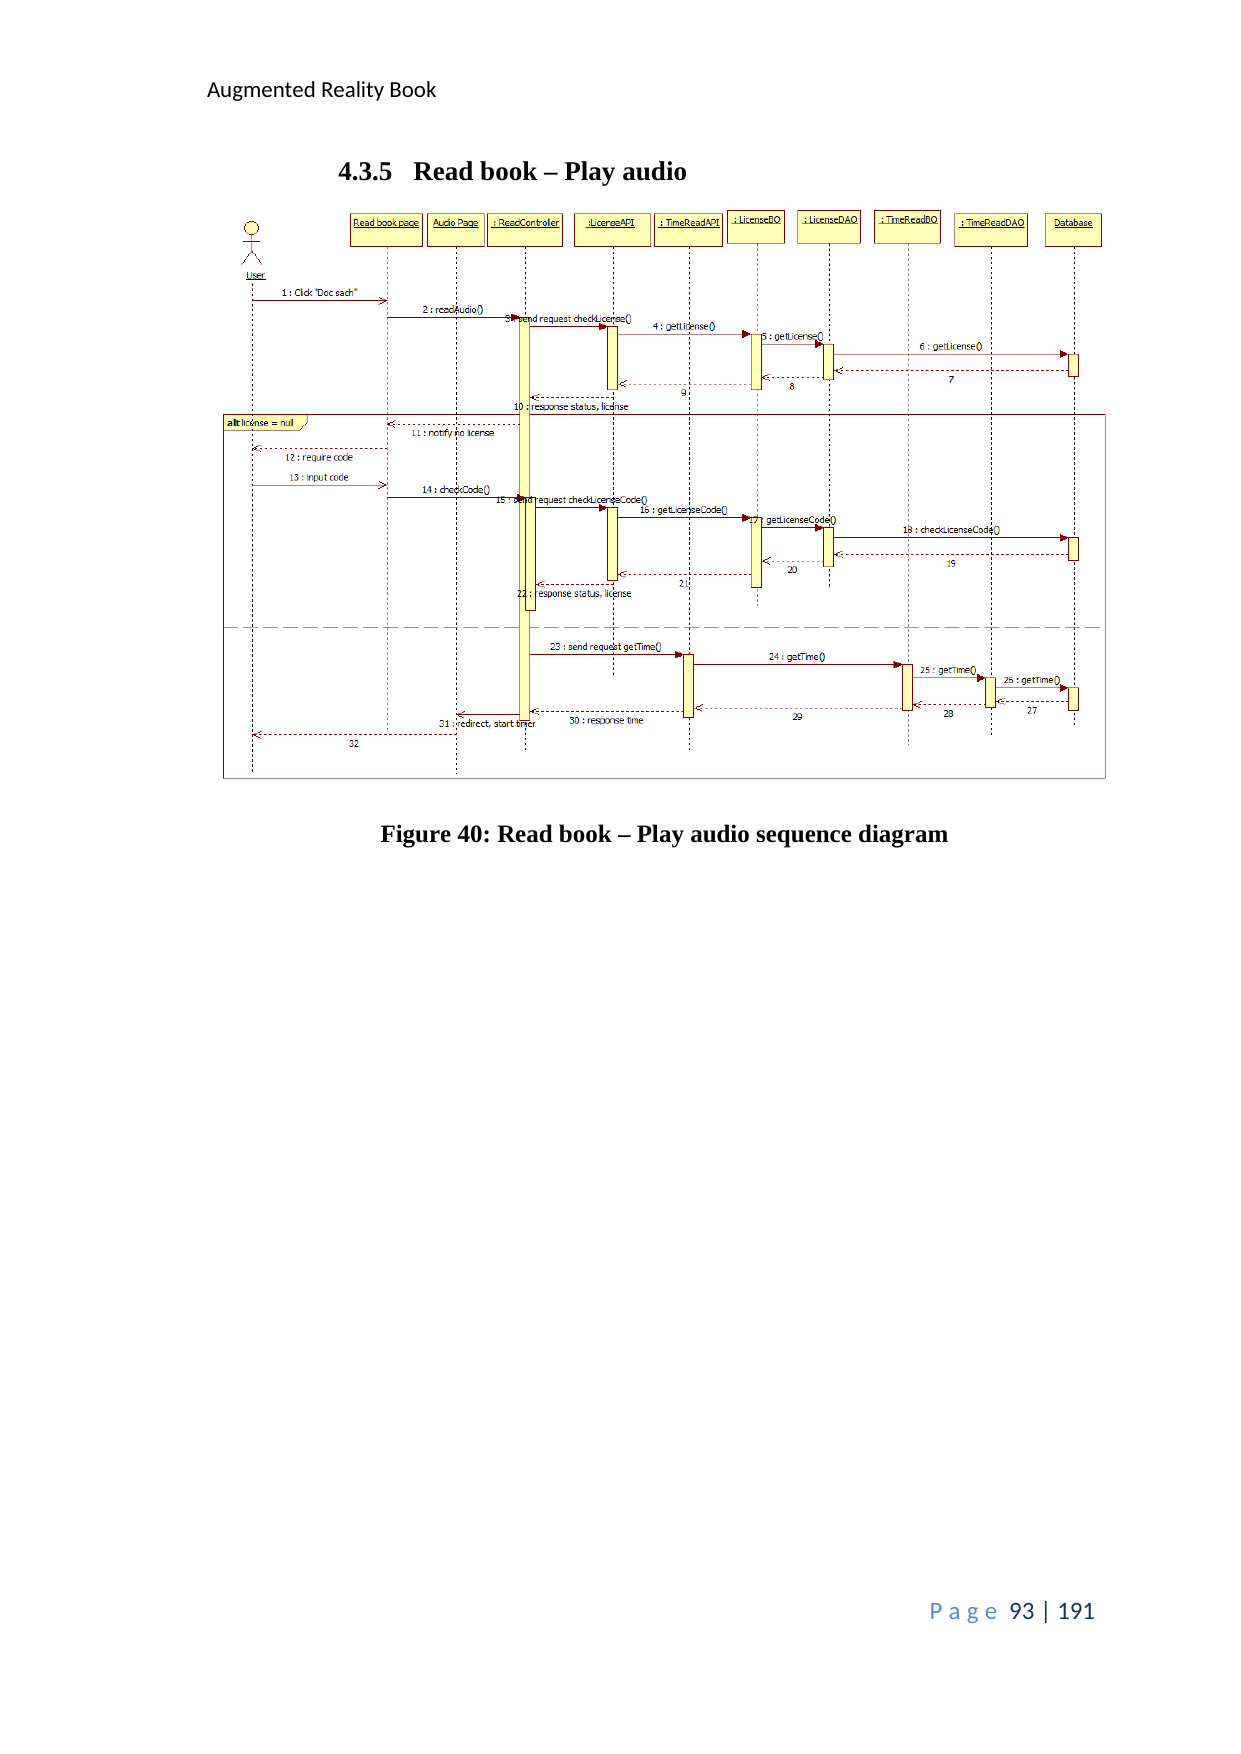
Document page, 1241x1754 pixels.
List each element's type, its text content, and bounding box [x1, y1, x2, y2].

picture [206, 194, 1121, 794]
text Figure 40: Read book – Play audio sequence diagram [207, 819, 1122, 848]
subtitle Read book – Play audio [338, 154, 1122, 186]
